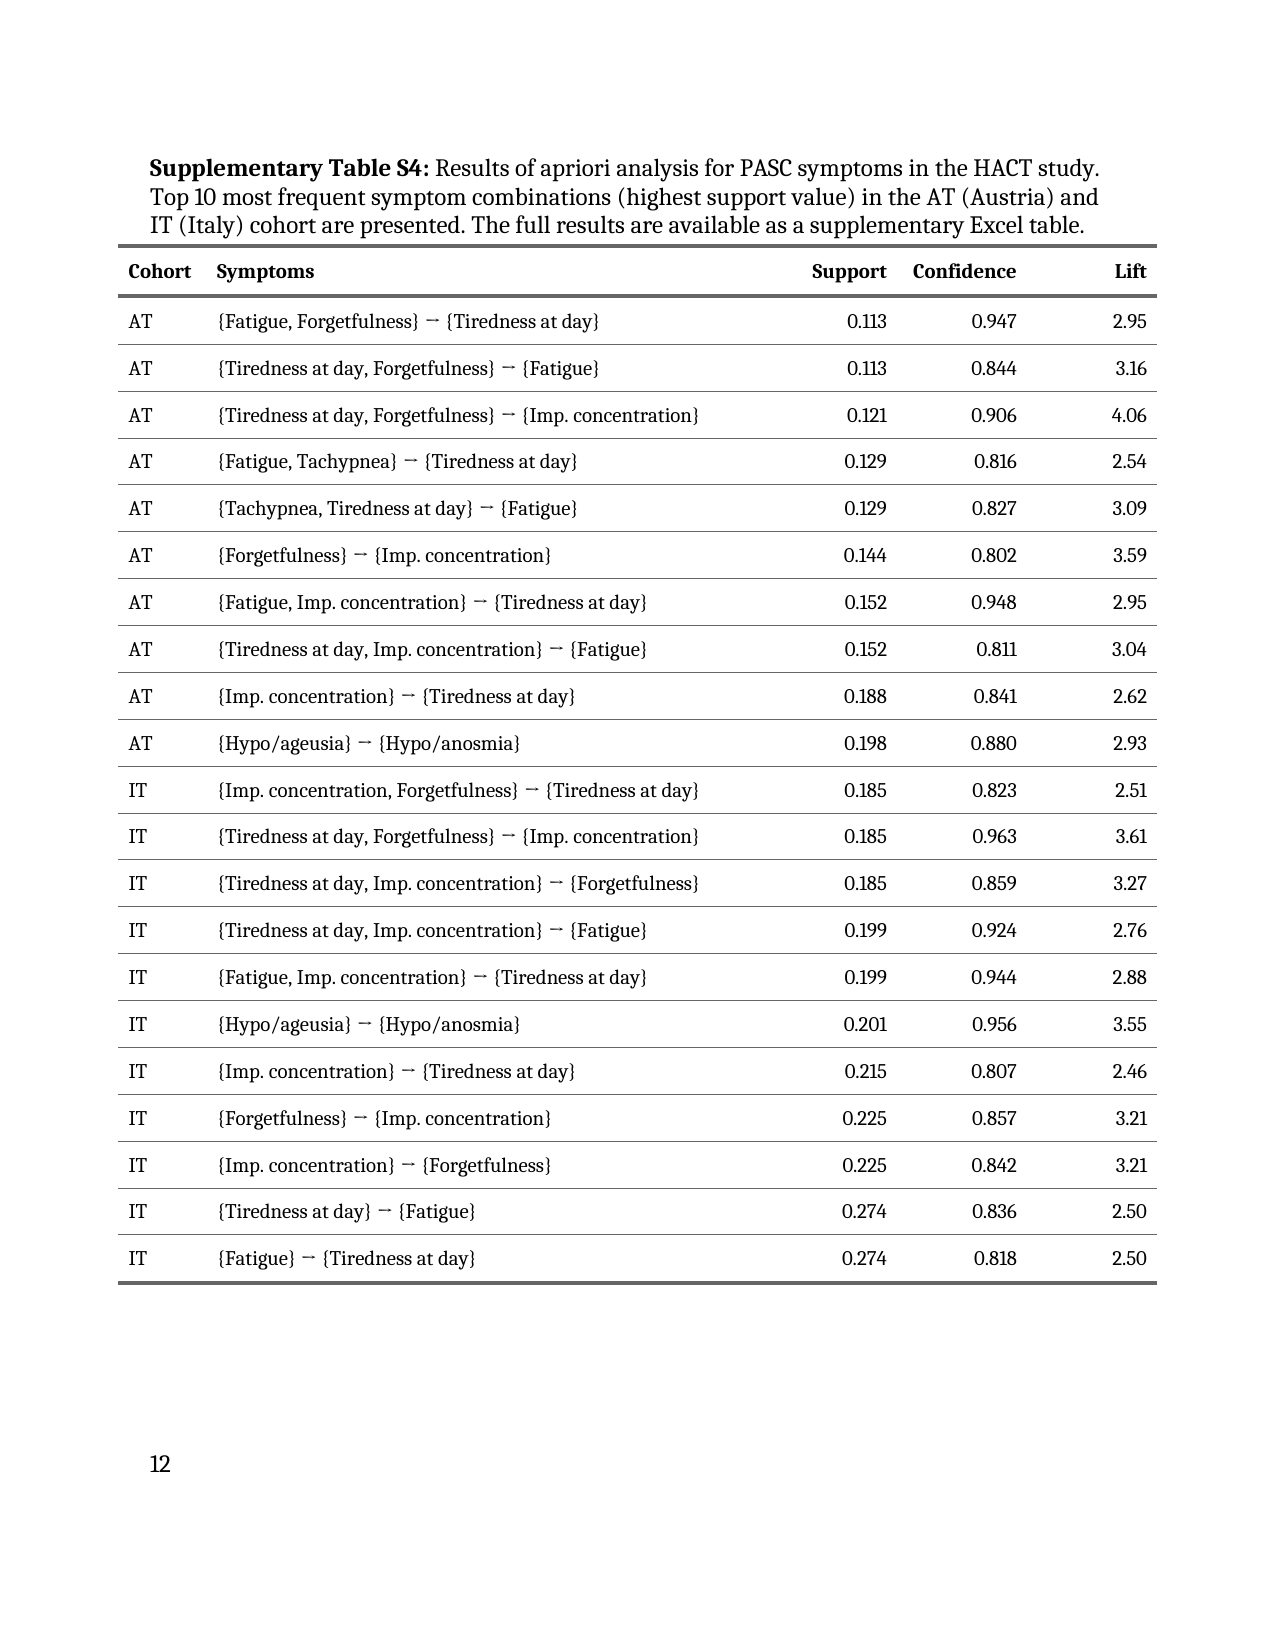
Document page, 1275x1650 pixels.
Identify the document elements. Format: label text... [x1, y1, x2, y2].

table_cell 0.113 [767, 345, 897, 391]
table_cell IT [118, 767, 206, 812]
table_cell {Tiredness at day, Forgetfulness} → {Imp. concentration} [206, 392, 767, 437]
table_cell 0.816 [897, 439, 1027, 484]
table_cell 3.04 [1027, 626, 1157, 672]
table_cell 2.95 [1027, 298, 1157, 344]
table_cell 2.76 [1027, 907, 1157, 953]
table_cell 0.818 [897, 1235, 1027, 1281]
table_cell AT [118, 485, 206, 531]
table_cell {Imp. concentration} → {Tiredness at day} [206, 1048, 767, 1094]
table_header Symptoms [206, 248, 767, 294]
table_cell 3.59 [1027, 532, 1157, 578]
table_cell {Imp. concentration} → {Forgetfulness} [206, 1142, 767, 1187]
table_cell {Hypo/ageusia} → {Hypo/anosmia} [206, 720, 767, 766]
table_cell 0.113 [767, 298, 897, 344]
table_cell 0.129 [767, 439, 897, 484]
table_cell 2.95 [1027, 579, 1157, 625]
table_cell 2.62 [1027, 673, 1157, 719]
table_cell IT [118, 1001, 206, 1047]
table_cell 0.185 [767, 860, 897, 906]
table_cell 3.21 [1027, 1095, 1157, 1141]
table_cell 3.21 [1027, 1142, 1157, 1187]
table_cell 0.948 [897, 579, 1027, 625]
table_cell 0.199 [767, 954, 897, 1000]
table_cell 2.93 [1027, 720, 1157, 766]
table_cell 0.188 [767, 673, 897, 719]
table_header Cohort [118, 248, 206, 294]
table_cell 0.121 [767, 392, 897, 437]
table_cell 0.963 [897, 814, 1027, 859]
table_cell {Tiredness at day, Imp. concentration} → {Forgetfulness} [206, 860, 767, 906]
table_cell AT [118, 392, 206, 437]
table_cell {Hypo/ageusia} → {Hypo/anosmia} [206, 1001, 767, 1047]
table_cell IT [118, 1095, 206, 1141]
table_cell AT [118, 298, 206, 344]
table_cell 0.225 [767, 1095, 897, 1141]
table_cell IT [118, 860, 206, 906]
table_cell 0.152 [767, 626, 897, 672]
table_cell 0.857 [897, 1095, 1027, 1141]
table_cell IT [118, 814, 206, 859]
table_cell 0.841 [897, 673, 1027, 719]
table_cell 3.16 [1027, 345, 1157, 391]
table_header Support [767, 248, 897, 294]
table_cell 3.27 [1027, 860, 1157, 906]
table_cell IT [118, 1189, 206, 1234]
table_cell {Imp. concentration, Forgetfulness} → {Tiredness at day} [206, 767, 767, 812]
table_cell 0.844 [897, 345, 1027, 391]
table_cell 0.906 [897, 392, 1027, 437]
table_cell 0.802 [897, 532, 1027, 578]
table_cell 0.842 [897, 1142, 1027, 1187]
table_cell 2.50 [1027, 1235, 1157, 1281]
table_cell {Tiredness at day, Forgetfulness} → {Imp. concentration} [206, 814, 767, 859]
table_cell 2.88 [1027, 954, 1157, 1000]
table_cell 0.185 [767, 814, 897, 859]
table_cell AT [118, 673, 206, 719]
table_cell 0.924 [897, 907, 1027, 953]
table_cell AT [118, 626, 206, 672]
table_cell 0.956 [897, 1001, 1027, 1047]
table_cell 0.880 [897, 720, 1027, 766]
table_cell {Fatigue} → {Tiredness at day} [206, 1235, 767, 1281]
table_header Confidence [897, 248, 1027, 294]
table_cell IT [118, 954, 206, 1000]
table_cell 2.50 [1027, 1189, 1157, 1234]
table_cell AT [118, 532, 206, 578]
table_cell IT [118, 1235, 206, 1281]
table_cell {Forgetfulness} → {Imp. concentration} [206, 532, 767, 578]
table_cell {Imp. concentration} → {Tiredness at day} [206, 673, 767, 719]
table_cell 0.807 [897, 1048, 1027, 1094]
table_cell {Fatigue, Imp. concentration} → {Tiredness at day} [206, 954, 767, 1000]
table_cell 3.61 [1027, 814, 1157, 859]
table_cell {Tiredness at day} → {Fatigue} [206, 1189, 767, 1234]
table_cell 0.201 [767, 1001, 897, 1047]
table_cell 0.215 [767, 1048, 897, 1094]
table_cell 0.836 [897, 1189, 1027, 1234]
text Supplementary Table S4: Results of apriori analysis for PASC symptoms in the HACT study. Top 10 most frequent symptom combinations (highest support value) in the AT (Austria) and IT (Italy) cohort are presented. The full results are available as a supplementary Excel table. [150, 154, 1125, 240]
table_cell 0.827 [897, 485, 1027, 531]
table_cell 0.185 [767, 767, 897, 812]
table_cell 0.129 [767, 485, 897, 531]
table_cell {Forgetfulness} → {Imp. concentration} [206, 1095, 767, 1141]
table_cell 2.54 [1027, 439, 1157, 484]
table_cell AT [118, 720, 206, 766]
table_cell 0.274 [767, 1235, 897, 1281]
table_cell {Tiredness at day, Imp. concentration} → {Fatigue} [206, 626, 767, 672]
table_cell IT [118, 907, 206, 953]
table_cell 3.09 [1027, 485, 1157, 531]
table_cell {Fatigue, Forgetfulness} → {Tiredness at day} [206, 298, 767, 344]
table_cell 0.144 [767, 532, 897, 578]
table_cell {Tachypnea, Tiredness at day} → {Fatigue} [206, 485, 767, 531]
table_cell 0.274 [767, 1189, 897, 1234]
table_cell 0.944 [897, 954, 1027, 1000]
table_cell 0.859 [897, 860, 1027, 906]
table_cell {Tiredness at day, Forgetfulness} → {Fatigue} [206, 345, 767, 391]
table_cell 0.152 [767, 579, 897, 625]
table_cell 2.51 [1027, 767, 1157, 812]
table_cell {Fatigue, Imp. concentration} → {Tiredness at day} [206, 579, 767, 625]
table_cell IT [118, 1142, 206, 1187]
table_cell 0.225 [767, 1142, 897, 1187]
table_cell AT [118, 579, 206, 625]
table_cell 0.198 [767, 720, 897, 766]
table_cell 0.947 [897, 298, 1027, 344]
table_cell 3.55 [1027, 1001, 1157, 1047]
table_cell AT [118, 345, 206, 391]
table_cell 4.06 [1027, 392, 1157, 437]
table_cell {Tiredness at day, Imp. concentration} → {Fatigue} [206, 907, 767, 953]
table_cell {Fatigue, Tachypnea} → {Tiredness at day} [206, 439, 767, 484]
table_header Lift [1027, 248, 1157, 294]
table_cell 0.811 [897, 626, 1027, 672]
table_cell AT [118, 439, 206, 484]
table_cell 2.46 [1027, 1048, 1157, 1094]
table_cell IT [118, 1048, 206, 1094]
table_cell 0.199 [767, 907, 897, 953]
table_cell 0.823 [897, 767, 1027, 812]
